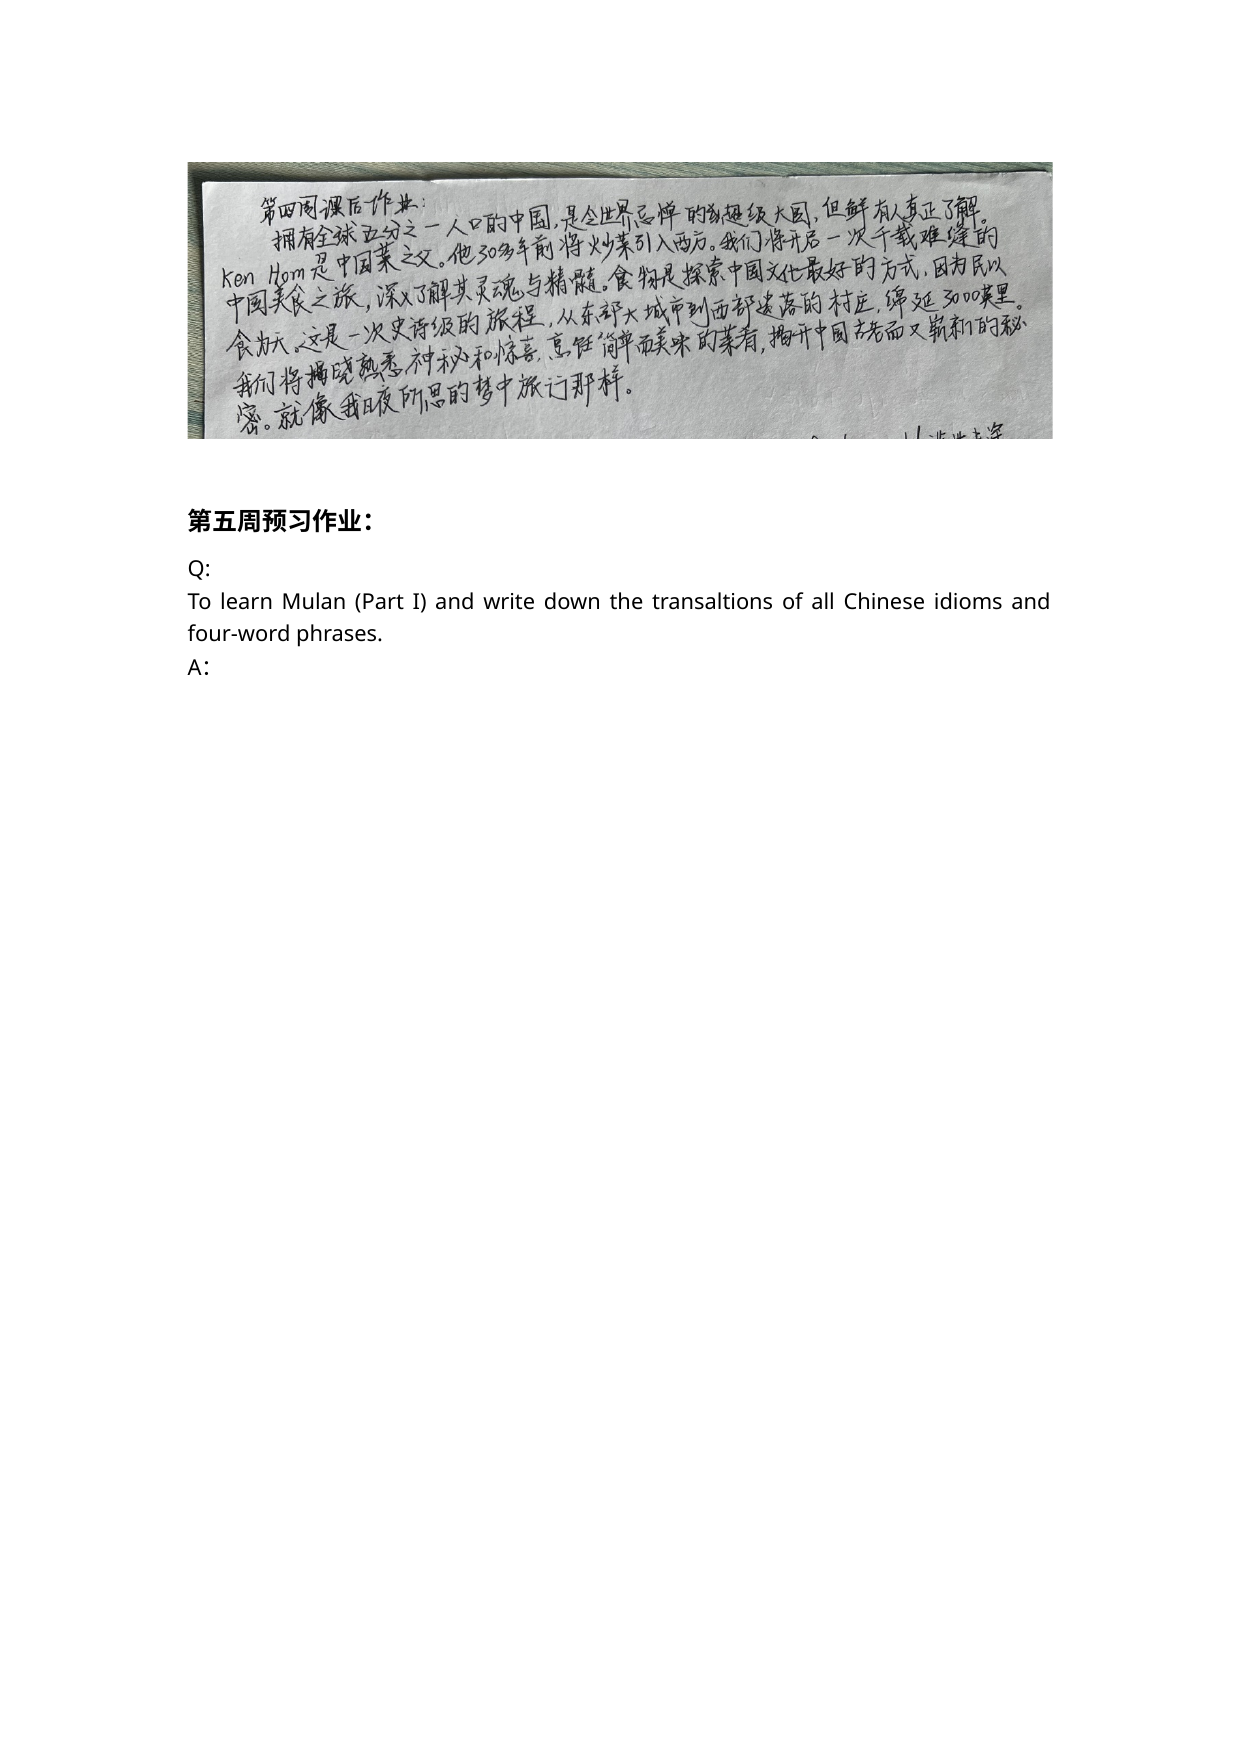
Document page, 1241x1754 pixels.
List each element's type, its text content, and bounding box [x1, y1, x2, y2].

picture [187, 162, 1053, 439]
text Q: [187, 552, 1053, 584]
text A： [187, 649, 1053, 682]
text 第五周预习作业： [187, 487, 1053, 552]
text To learn Mulan (Part I) and write down the transaltions of all Chinese idioms and four-word phrases. [187, 584, 1053, 649]
